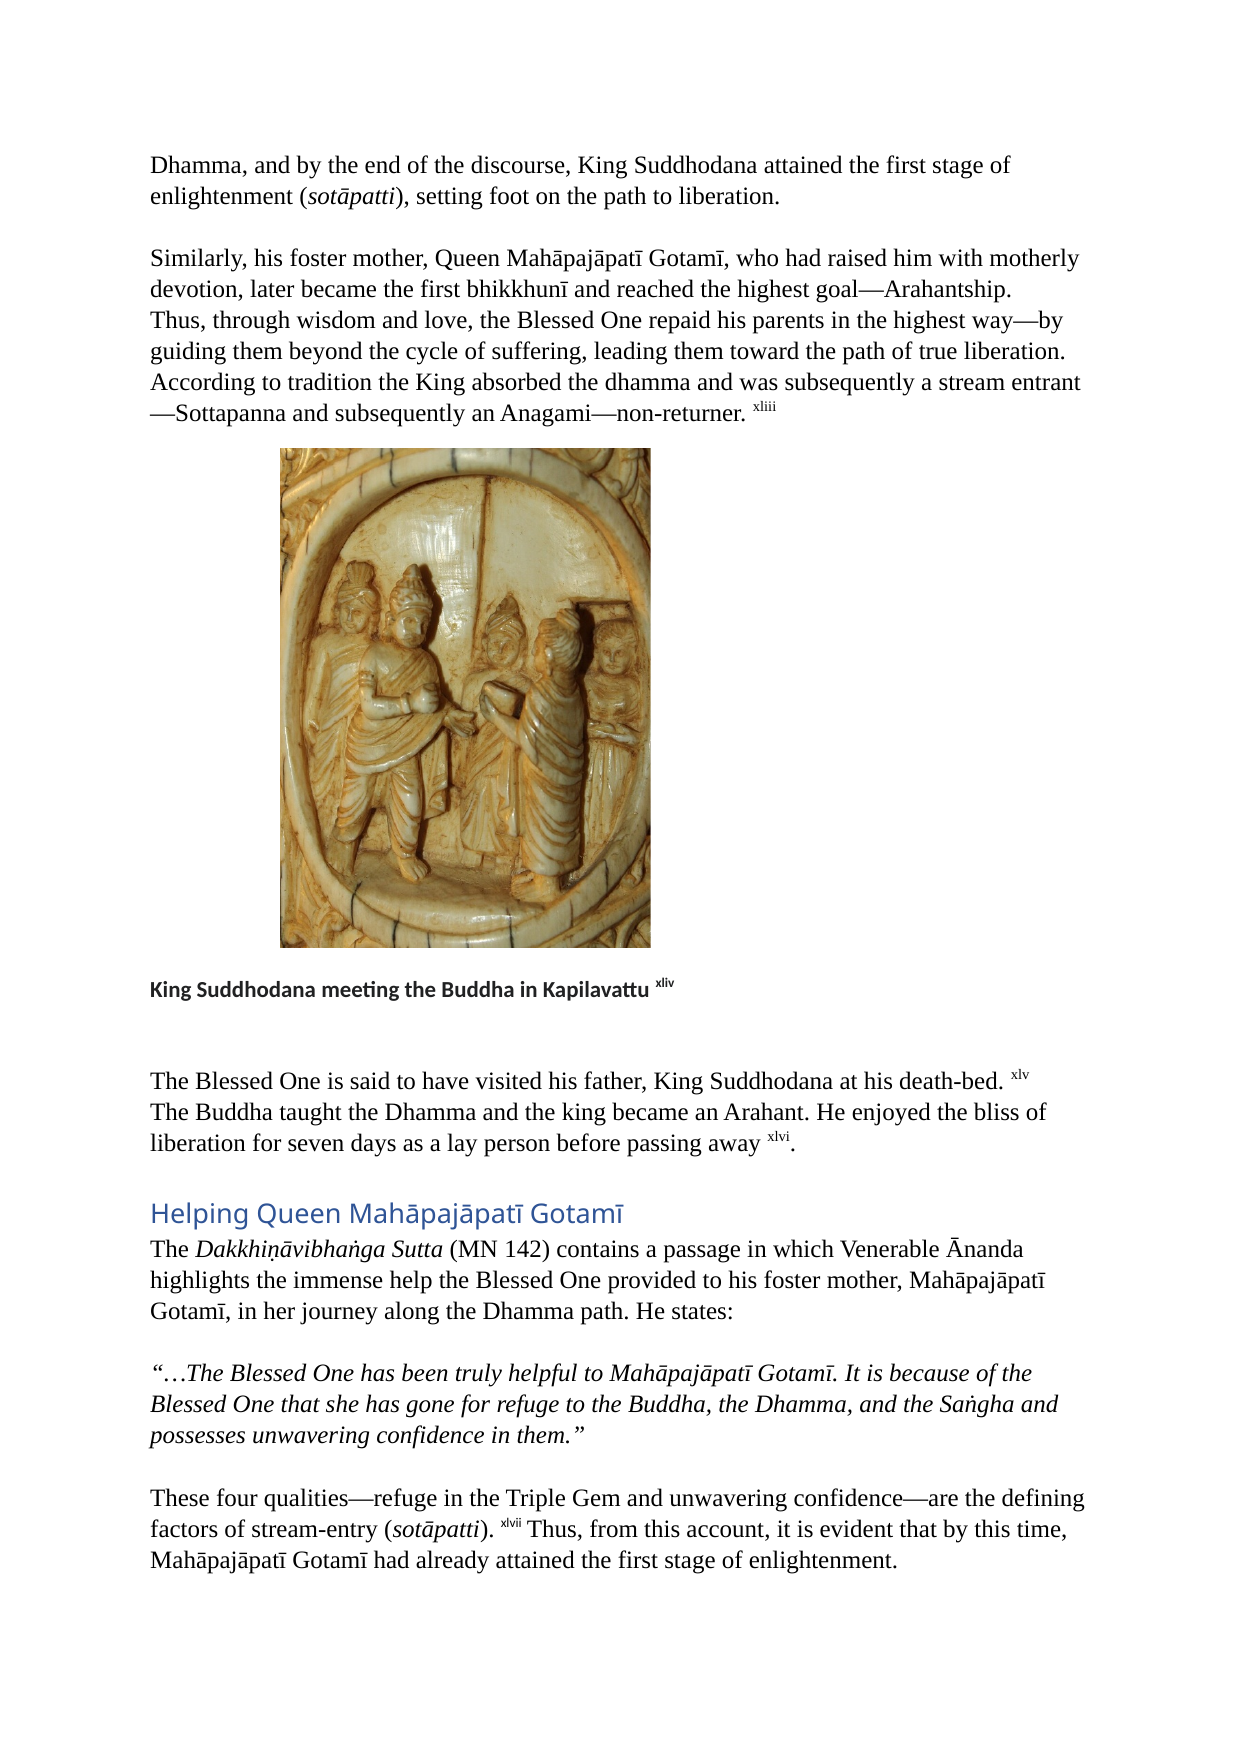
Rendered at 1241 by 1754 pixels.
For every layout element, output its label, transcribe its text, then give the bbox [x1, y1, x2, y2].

picture [278, 448, 651, 946]
text The Dakkhiṇāvibhaṅga Sutta (MN 142) contains a passage in which Venerable Ānanda highlights the immense help the Blessed One provided to his foster mother, Mahāpajāpatī Gotamī, in her journey along the Dhamma path. He states: [150, 1234, 1090, 1325]
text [150, 150, 1090, 210]
text According to tradition the King absorbed the dhamma and was subsequently a stream entrant—Sottapanna and subsequently an Anagami—non-returner. [150, 367, 1090, 427]
text The Blessed One is said to have visited his father, King Suddhodana at his death-bed. [150, 1066, 1090, 1095]
text The Buddha taught the Dhamma and the king became an Arahant. He enjoyed the bliss of liberation for seven days as a lay person before passing away . [150, 1097, 1090, 1157]
text Similarly, his foster mother, Queen Mahāpajāpatī Gotamī, who had raised him with motherly devotion, later became the first bhikkhunī and reached the highest goal—Arahantship. [150, 243, 1090, 303]
text “…The Blessed One has been truly helpful to Mahāpajāpatī Gotamī. It is because of the Blessed One that she has gone for refuge to the Buddha, the Dhamma, and the Saṅgha and possesses unwavering confidence in them.” [150, 1358, 1090, 1449]
text King Suddhodana meeting the Buddha in Kapilavattu [150, 975, 1090, 1003]
text These four qualities—refuge in the Triple Gem and unwavering confidence—are the defining factors of stream-entry (sotāpatti). Thus, from this account, it is evident that by this time, Mahāpajāpatī Gotamī had already attained the first stage of enlightenment. [150, 1483, 1090, 1574]
subtitle Helping Queen Mahāpajāpatī Gotamī [150, 1194, 1090, 1231]
text Thus, through wisdom and love, the Blessed One repaid his parents in the highest way—by guiding them beyond the cycle of suffering, leading them toward the path of true liberation. [150, 305, 1090, 365]
